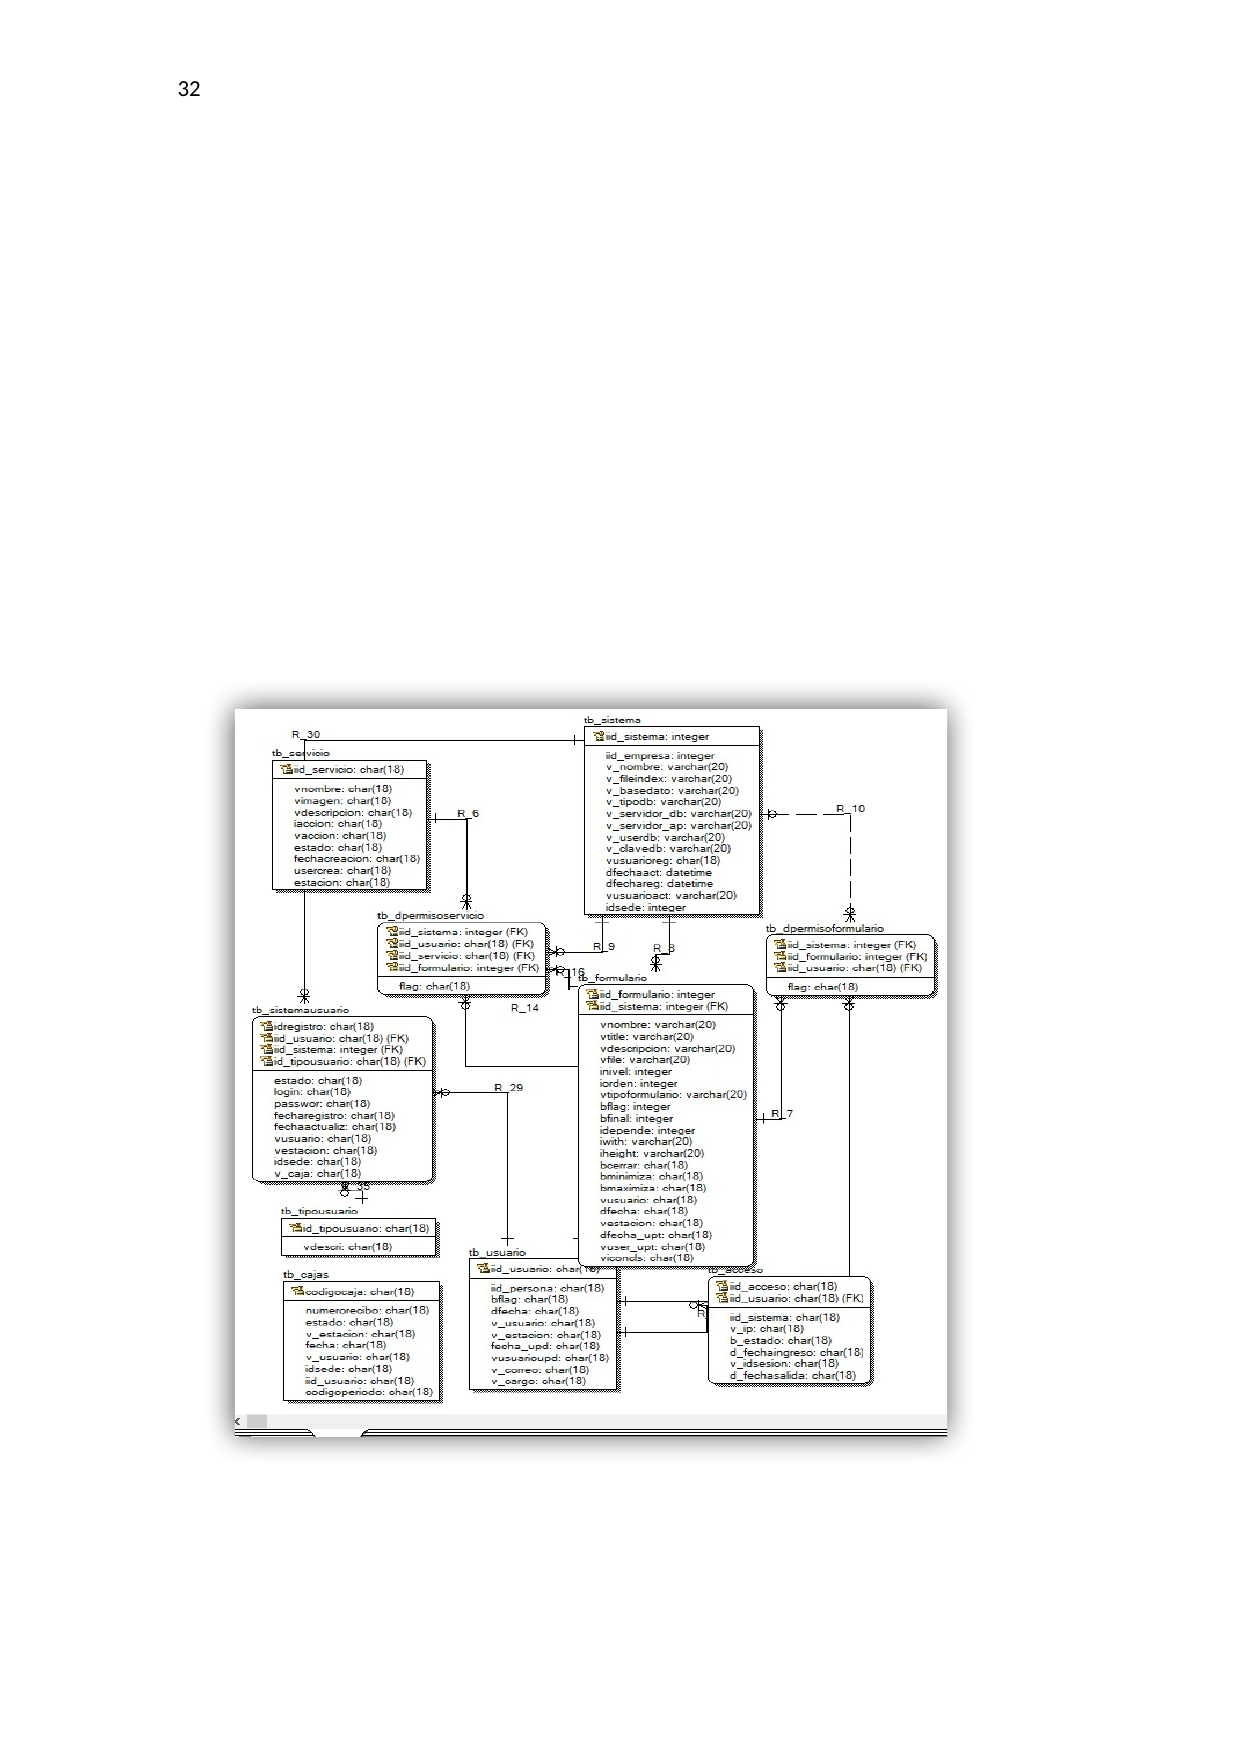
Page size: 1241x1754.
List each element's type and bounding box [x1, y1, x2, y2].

picture [234, 709, 948, 1437]
